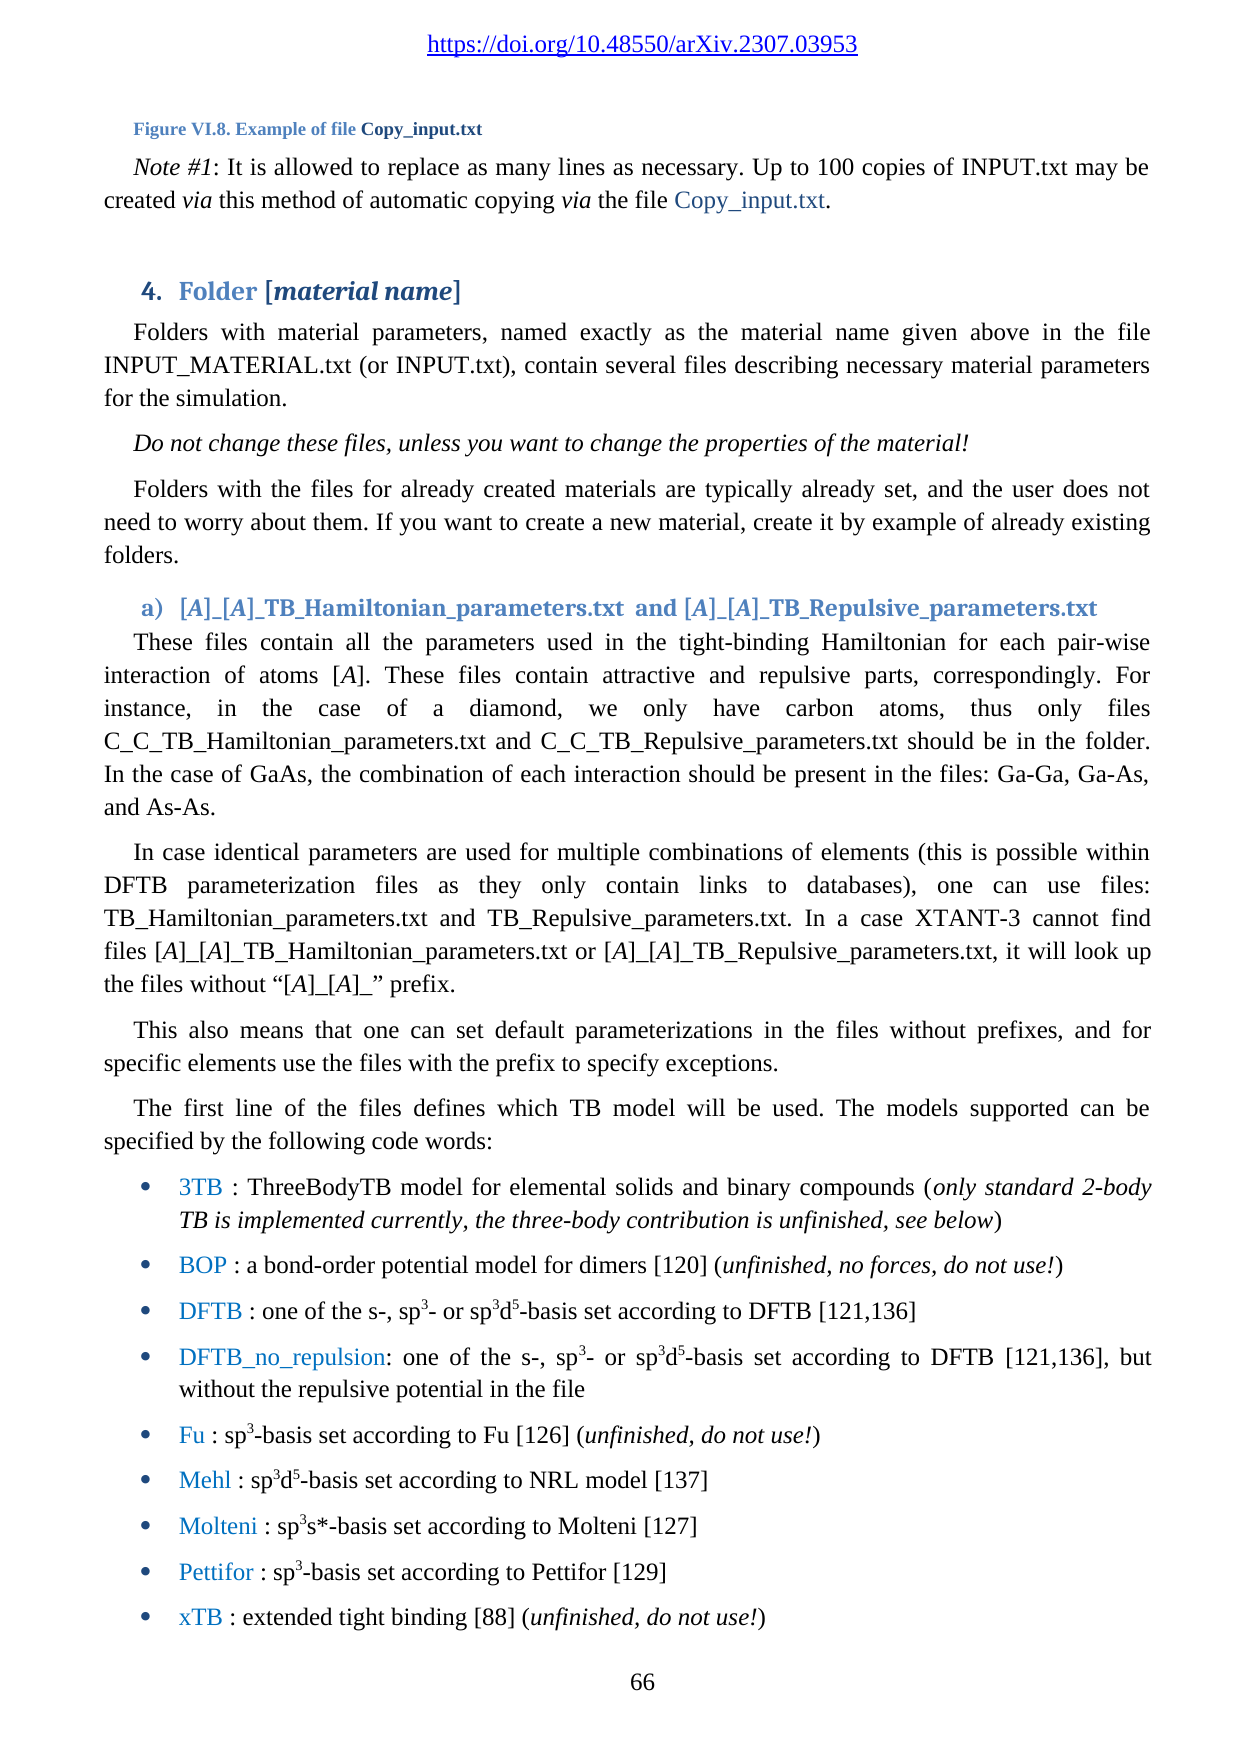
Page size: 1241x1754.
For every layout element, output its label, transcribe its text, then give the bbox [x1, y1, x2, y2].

list Mehl : sp3d5-basis set according to NRL model [137] [141, 1466, 1152, 1494]
text The first line of the files defines which TB model will be used. The models supported can be specified by the following code words: [103, 1093, 1152, 1155]
text This also means that one can set default parameterizations in the files without prefixes, and for specific elements use the files with the prefix to specify exceptions. [103, 1015, 1152, 1077]
text Folders with the files for already created materials are typically already set, and the user does not need to worry about them. If you want to create a new material, create it by example of already existing folders. [103, 474, 1152, 568]
text In case identical parameters are used for multiple combinations of elements (this is possible within DFTB parameterization files as they only contain links to databases), one can use files: TB_Hamiltonian_parameters.txt and TB_Repulsive_parameters.txt. In a case XTANT-3 cannot find files [A]_[A]_TB_Hamiltonian_parameters.txt or [A]_[A]_TB_Repulsive_parameters.txt, it will look up the files without “[A]_[A]_” prefix. [103, 837, 1152, 998]
list DFTB : one of the s-, sp3- or sp3d5-basis set according to DFTB [121,136] [141, 1296, 1152, 1325]
list xTB : extended tight binding [88] (unfinished, do not use!) [141, 1602, 1152, 1631]
subtitle [A]_[A]_TB_Hamiltonian_parameters.txt and [A]_[A]_TB_Repulsive_parameters.txt [141, 594, 1152, 622]
list BOP : a bond-order potential model for dimers [120] (unfinished, no forces, do not use!) [141, 1251, 1152, 1279]
list 3TB : ThreeBodyTB model for elemental solids and binary compounds (only standard 2-body TB is implemented currently, the three-body contribution is unfinished, see below) [141, 1172, 1152, 1234]
text These files contain all the parameters used in the tight-binding Hamiltonian for each pair-wise interaction of atoms [A]. These files contain attractive and repulsive parts, correspondingly. For instance, in the case of a diamond, we only have carbon atoms, thus only files C_C_TB_Hamiltonian_parameters.txt and C_C_TB_Repulsive_parameters.txt should be in the folder. In the case of GaAs, the combination of each interaction should be present in the files: Ga-Ga, Ga-As, and As-As. [103, 627, 1152, 821]
list Fu : sp3-basis set according to Fu [126] (unfinished, do not use!) [141, 1420, 1152, 1449]
text Do not change these files, unless you want to change the properties of the material! [103, 428, 1152, 457]
text Folders with material parameters, named exactly as the material name given above in the file INPUT_MATERIAL.txt (or INPUT.txt), contain several files describing necessary material parameters for the simulation. [103, 317, 1152, 411]
list DFTB_no_repulsion: one of the s-, sp3- or sp3d5-basis set according to DFTB [121,136], but without the repulsive potential in the file [141, 1342, 1152, 1403]
text Note #1: It is allowed to replace as many lines as necessary. Up to 100 copies of INPUT.txt may be created via this method of automatic copying via the file Copy_input.txt. [103, 152, 1152, 214]
subtitle Folder [material name] [141, 276, 1152, 307]
list Pettifor : sp3-basis set according to Pettifor [129] [141, 1557, 1152, 1585]
list Molteni : sp3s*-basis set according to Molteni [127] [141, 1511, 1152, 1540]
